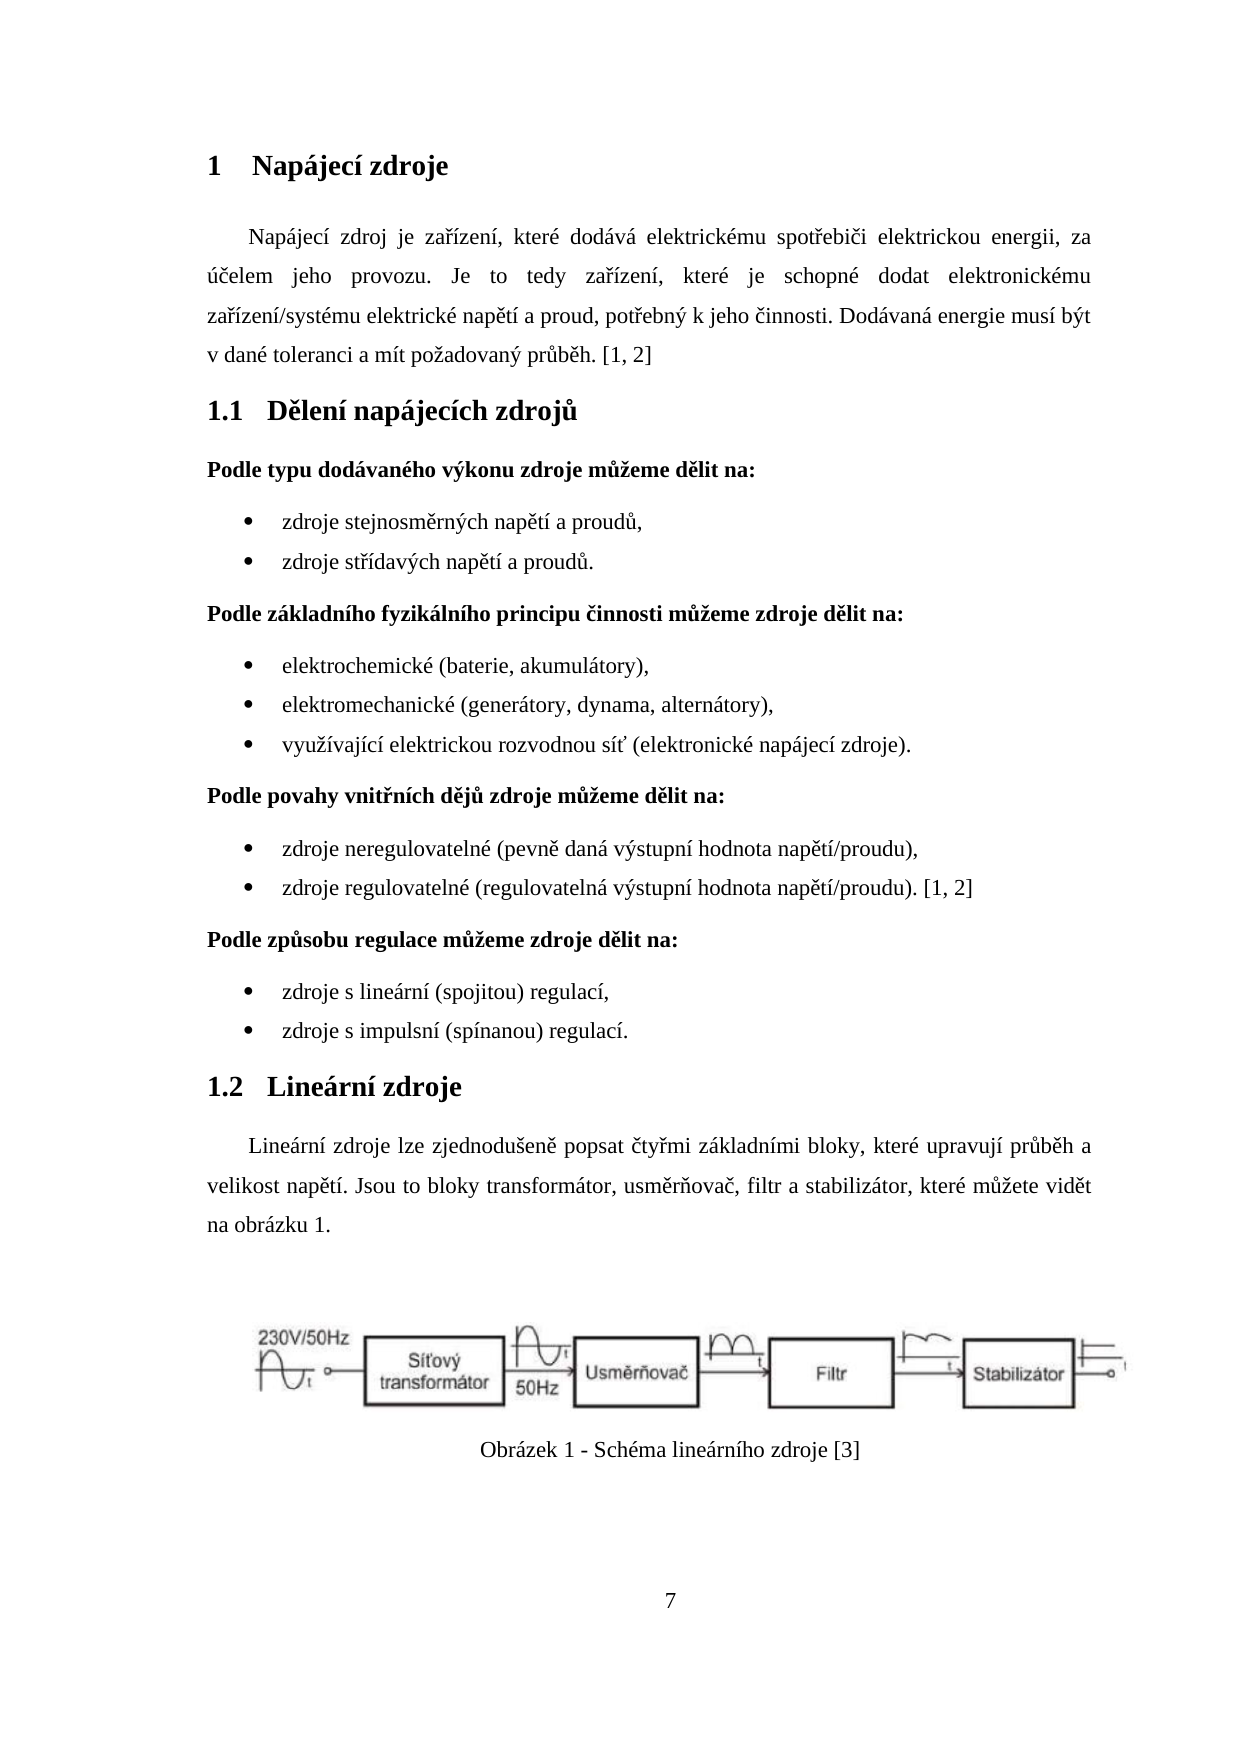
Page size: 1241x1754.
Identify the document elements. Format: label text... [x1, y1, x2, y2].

list zdroje neregulovatelné (pevně daná výstupní hodnota napětí/proudu), [244, 834, 1092, 861]
picture [248, 1315, 1134, 1420]
subtitle Dělení napájecích zdrojů [207, 393, 1092, 427]
list zdroje střídavých napětí a proudů. [244, 548, 1092, 574]
subtitle Lineární zdroje [207, 1069, 1092, 1103]
text Obrázek 1 - Schéma lineárního zdroje [3] [207, 1437, 1092, 1463]
text Lineární zdroje lze zjednodušeně popsat čtyřmi základními bloky, které upravují průběh a velikost napětí. Jsou to bloky transformátor, usměrňovač, filtr a stabilizátor, které můžete vidět na obrázku 1. [207, 1132, 1092, 1238]
list využívající elektrickou rozvodnou síť (elektronické napájecí zdroje). [244, 731, 1092, 757]
text Napájecí zdroj je zařízení, které dodává elektrickému spotřebiči elektrickou energii, za účelem jeho provozu. Je to tedy zařízení, které je schopné dodat elektronickému zařízení/systému elektrické napětí a proud, potřebný k jeho činnosti. Dodávaná energie musí být v dané toleranci a mít požadovaný průběh. [1, 2] [207, 223, 1092, 368]
subtitle Napájecí zdroje [207, 148, 1092, 181]
list zdroje stejnosměrných napětí a proudů, [244, 508, 1092, 534]
list zdroje s lineární (spojitou) regulací, [244, 978, 1092, 1004]
text Podle způsobu regulace můžeme zdroje dělit na: [207, 926, 1092, 952]
text Podle základního fyzikálního principu činnosti můžeme zdroje dělit na: [207, 600, 1092, 626]
list elektrochemické (baterie, akumulátory), [244, 652, 1092, 678]
list zdroje s impulsní (spínanou) regulací. [244, 1017, 1092, 1044]
list zdroje regulovatelné (regulovatelná výstupní hodnota napětí/proudu). [1, 2] [244, 874, 1092, 900]
text Podle typu dodávaného výkonu zdroje můžeme dělit na: [207, 456, 1092, 483]
list elektromechanické (generátory, dynama, alternátory), [244, 691, 1092, 717]
text Podle povahy vnitřních dějů zdroje můžeme dělit na: [207, 783, 1092, 809]
